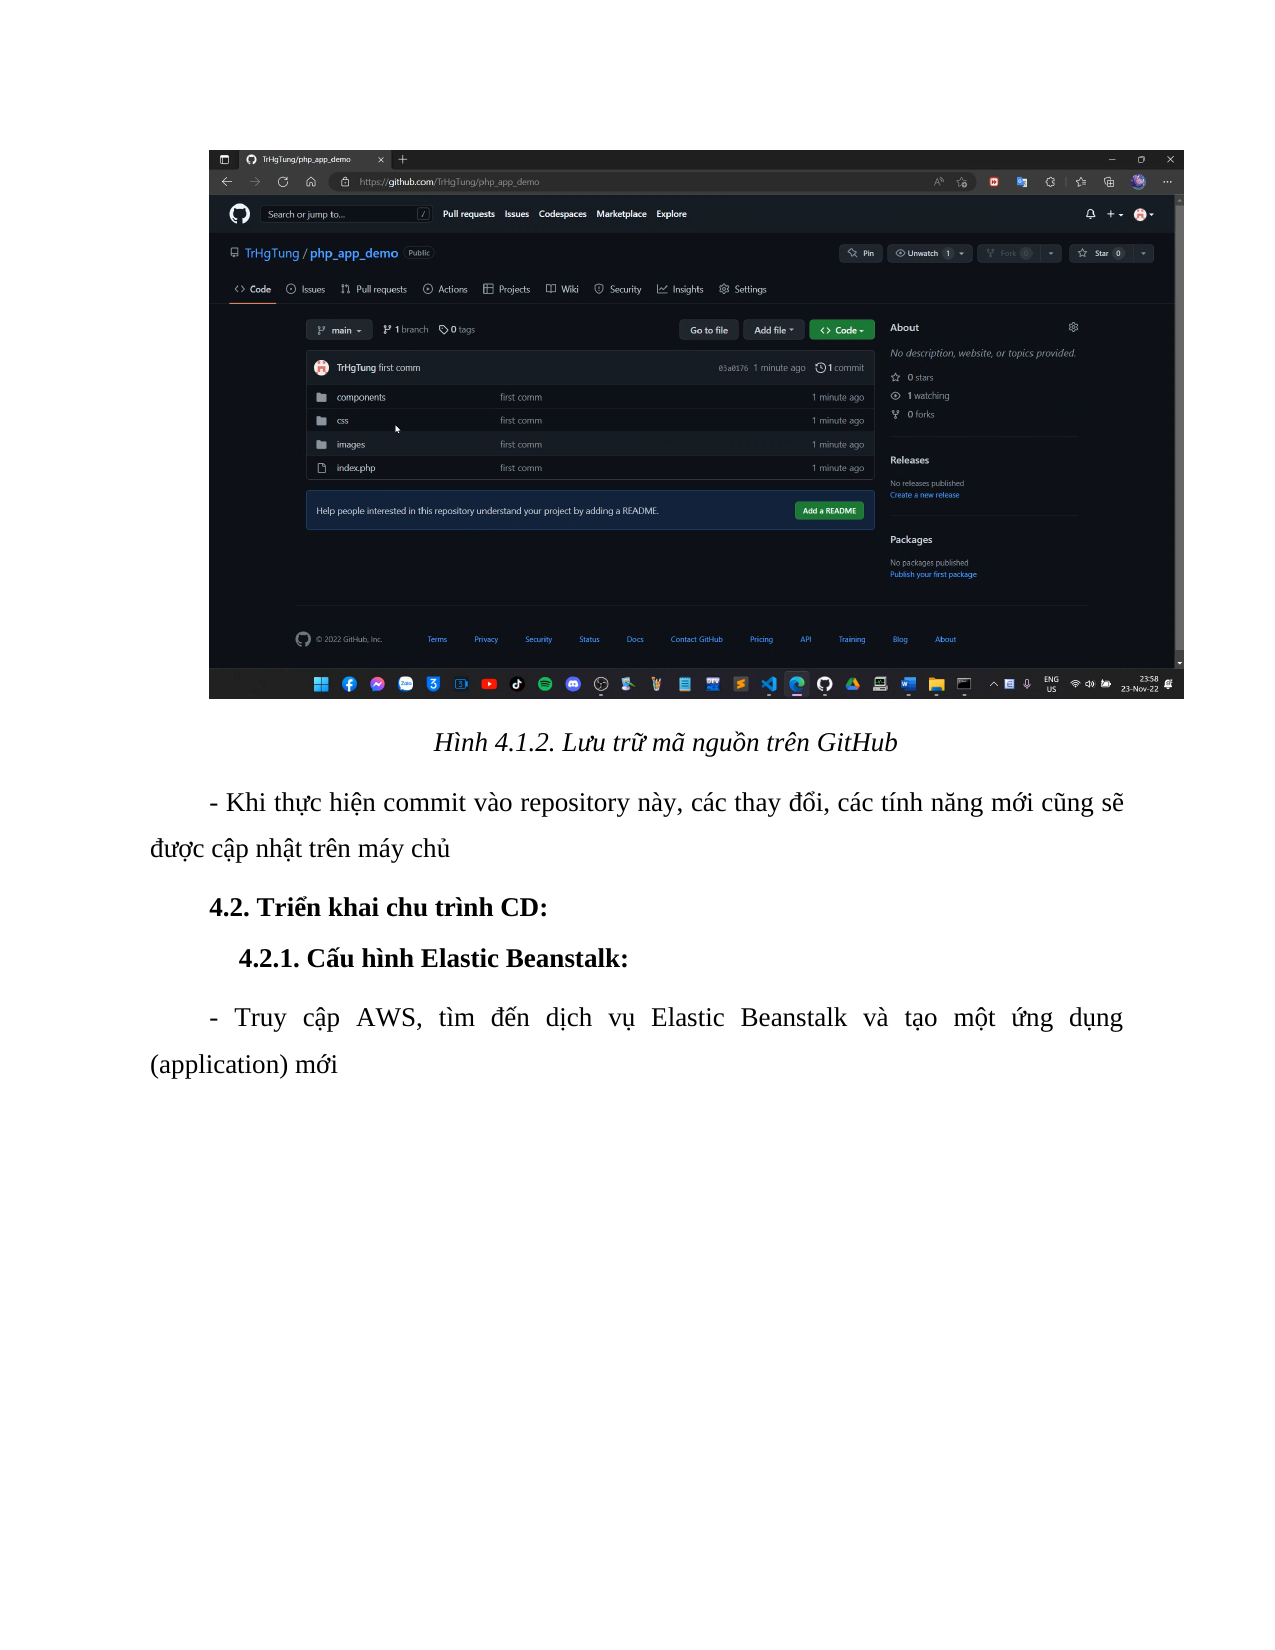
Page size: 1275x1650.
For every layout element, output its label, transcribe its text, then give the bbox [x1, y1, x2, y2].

subtitle 4.2. Triển khai chu trình CD: [150, 891, 1125, 923]
subtitle 4.2.1. Cấu hình Elastic Beanstalk: [239, 942, 1125, 973]
text Hình 4.1.2. Lưu trữ mã nguồn trên GitHub [150, 726, 1125, 758]
picture [209, 150, 1184, 699]
text - Khi thực hiện commit vào repository này, các thay đổi, các tính năng mới cũng sẽ được cập nhật trên máy chủ [150, 786, 1125, 863]
text - Truy cập AWS, tìm đến dịch vụ Elastic Beanstalk và tạo một ứng dụng (application) mới [150, 1001, 1125, 1079]
